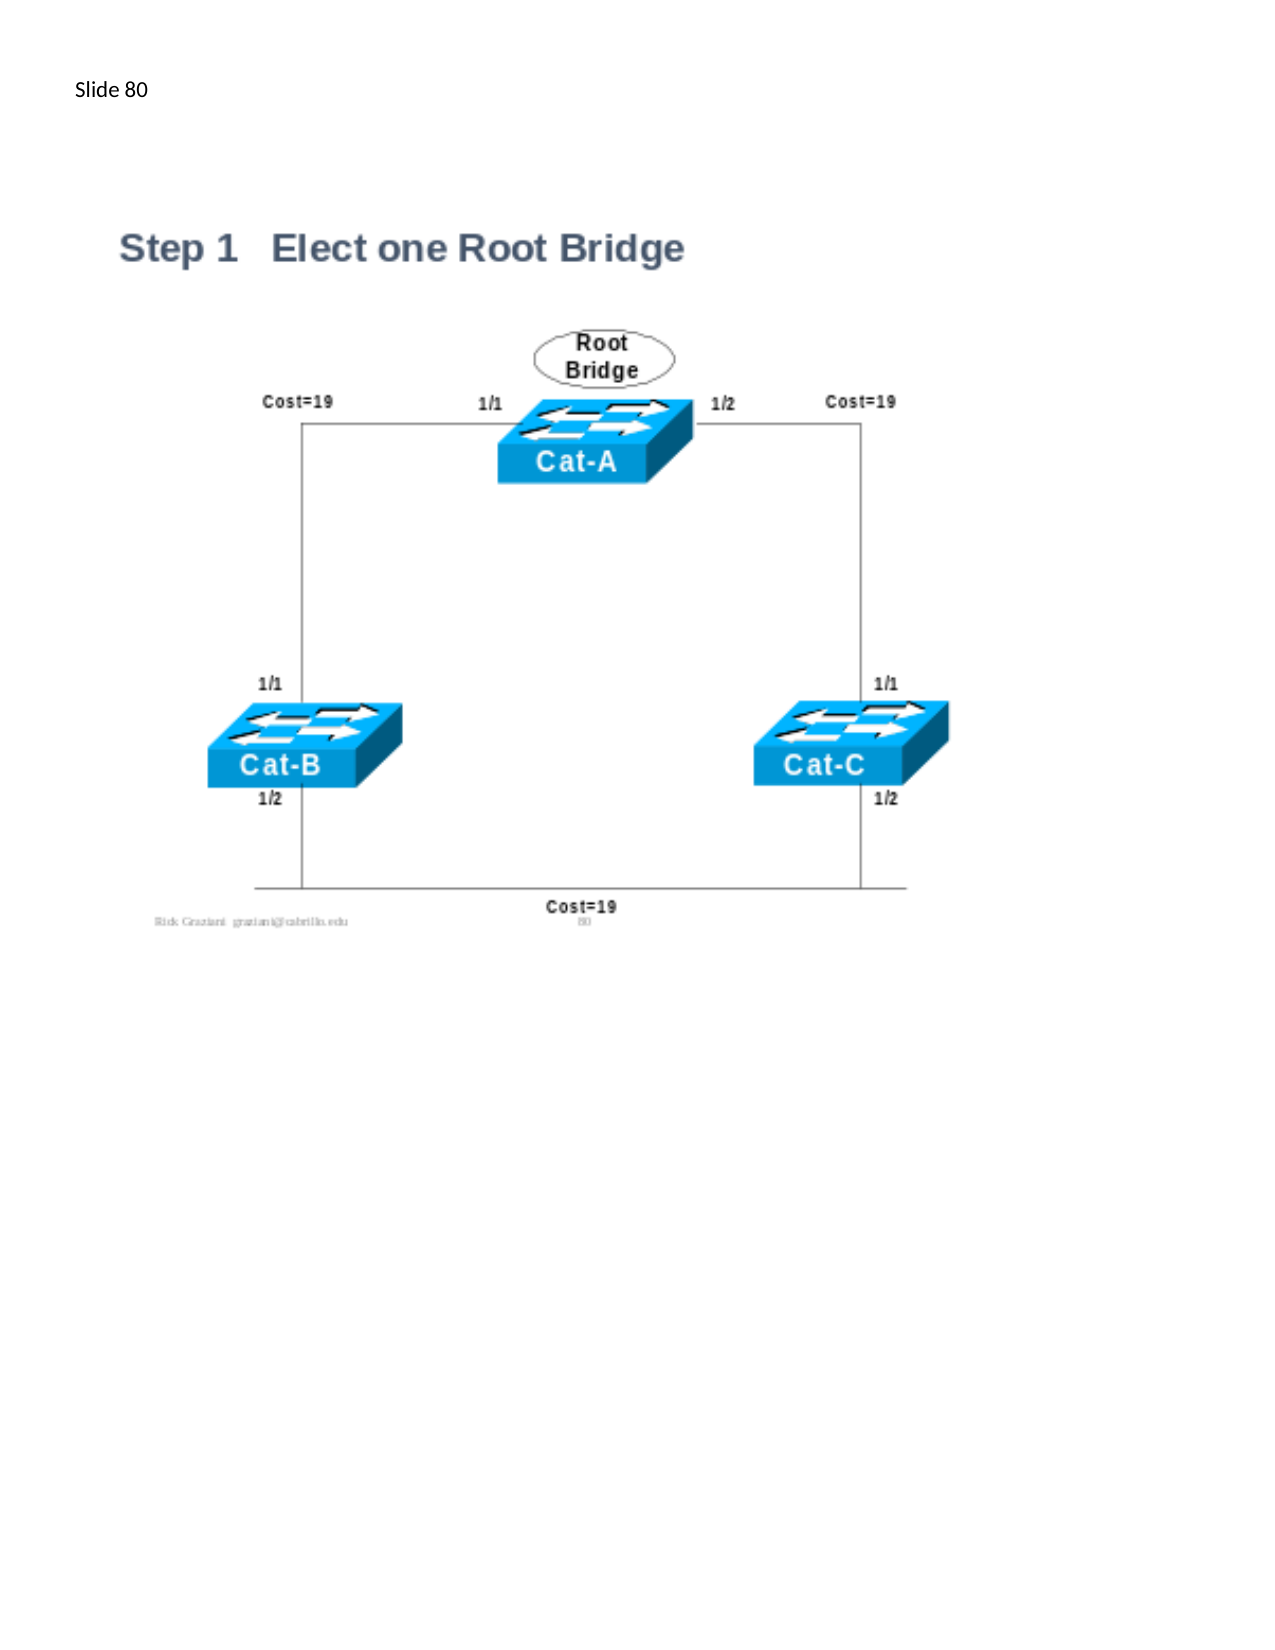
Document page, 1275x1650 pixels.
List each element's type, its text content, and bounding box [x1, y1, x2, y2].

text Slide 80 [75, 75, 1200, 103]
